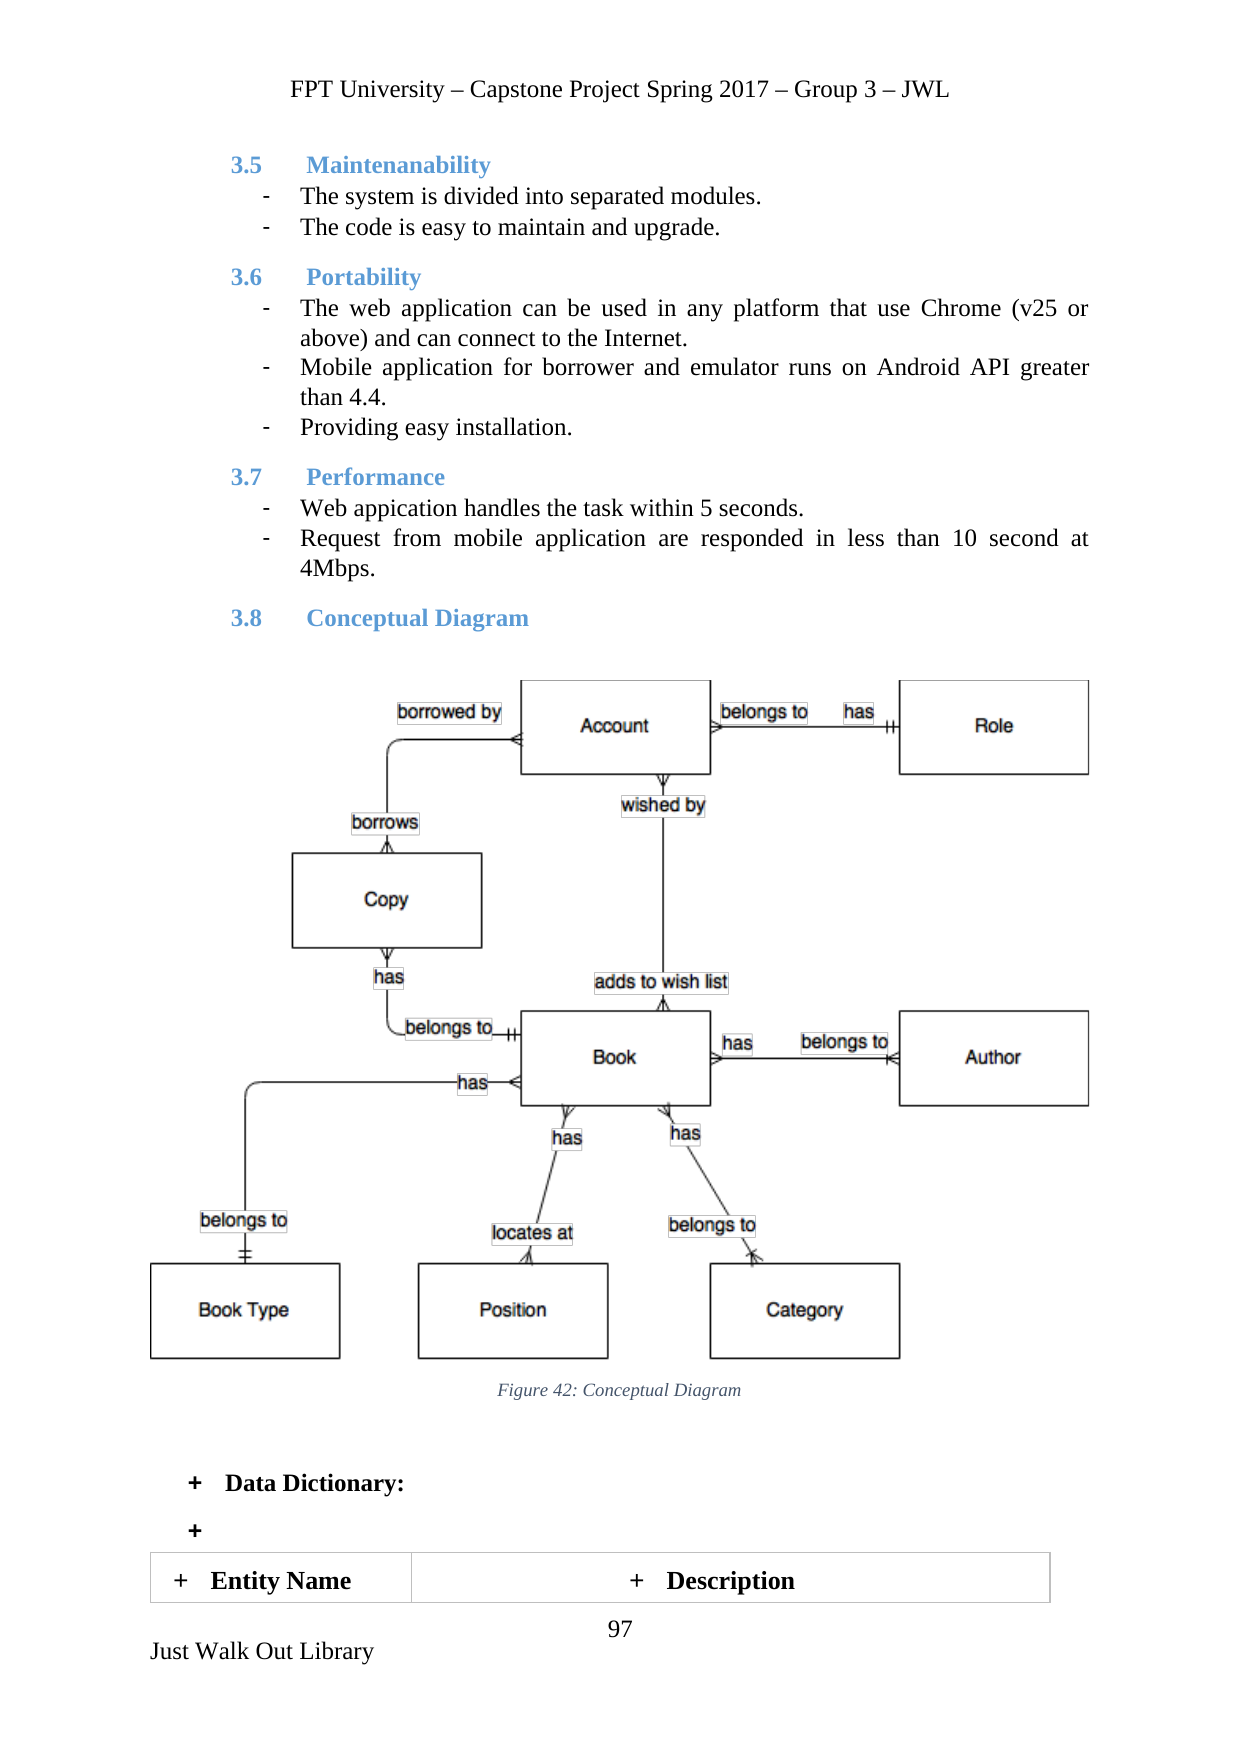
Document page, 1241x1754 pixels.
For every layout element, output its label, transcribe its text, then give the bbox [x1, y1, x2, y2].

text Mobile application for borrower and emulator runs on Android API greater than 4.4. [262, 351, 1090, 411]
subtitle Conceptual Diagram [150, 603, 1090, 631]
text The code is easy to maintain and upgrade. [262, 211, 1090, 241]
subtitle Portability [150, 262, 1090, 291]
text The web application can be used in any platform that use Chrome (v25 or above) and can connect to the Internet. [262, 292, 1090, 351]
text The system is divided into separated modules. [262, 180, 1090, 211]
text Figure 42: Conceptual Diagram [150, 1379, 1090, 1401]
table_header Entity Name [151, 1553, 411, 1602]
table_header Description [412, 1553, 1049, 1602]
text Request from mobile application are responded in less than 10 second at 4Mbps. [262, 523, 1090, 582]
text Providing easy installation. [262, 411, 1090, 441]
subtitle Maintenanability [150, 150, 1090, 179]
subtitle Performance [150, 462, 1090, 491]
text Data Dictionary: [187, 1468, 1090, 1499]
picture [150, 680, 1090, 1361]
text Web appication handles the task within 5 seconds. [262, 492, 1090, 523]
